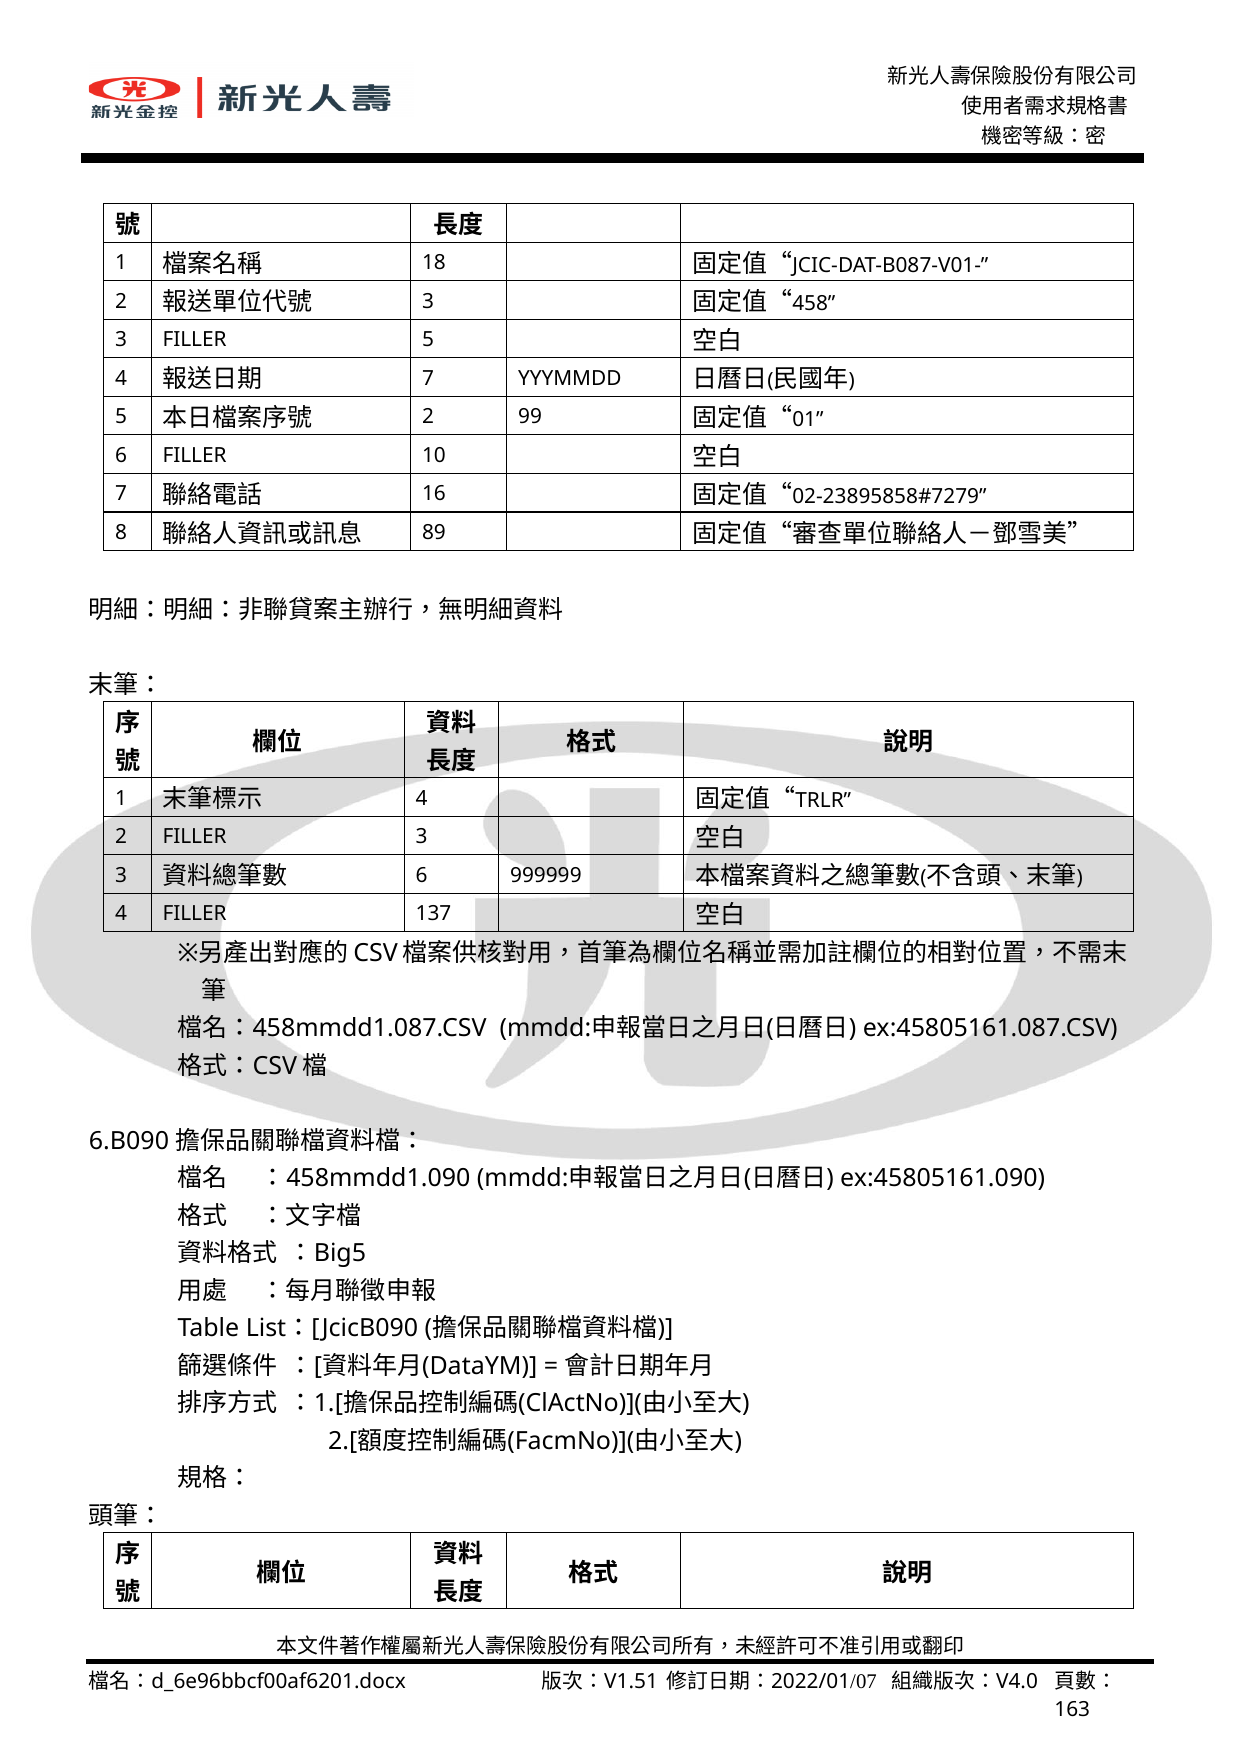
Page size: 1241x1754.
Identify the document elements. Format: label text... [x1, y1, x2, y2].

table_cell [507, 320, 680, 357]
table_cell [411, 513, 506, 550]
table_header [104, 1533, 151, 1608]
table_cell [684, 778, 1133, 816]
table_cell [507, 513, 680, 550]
list Table List：[JcicB090 (擔保品關聯檔資料檔)] [177, 1307, 1152, 1345]
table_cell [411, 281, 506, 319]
list 規格： [177, 1457, 1152, 1495]
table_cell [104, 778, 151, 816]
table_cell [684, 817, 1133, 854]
list 檔名 ：458mmdd1.090 (mmdd:申報當日之月日(日曆日) ex:45805161.090) [177, 1157, 1152, 1195]
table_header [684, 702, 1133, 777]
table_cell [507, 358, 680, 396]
list 格式：CSV檔 [177, 1045, 1152, 1082]
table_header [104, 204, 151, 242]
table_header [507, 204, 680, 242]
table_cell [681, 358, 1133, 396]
picture [88, 61, 414, 118]
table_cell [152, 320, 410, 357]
list 檔名：458mmdd1.087.CSV (mmdd:申報當日之月日(日曆日) ex:45805161.087.CSV) [177, 1007, 1152, 1045]
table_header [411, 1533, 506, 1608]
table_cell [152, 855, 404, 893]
list 資料格式 ：Big5 [177, 1232, 1152, 1270]
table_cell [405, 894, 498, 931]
text 頭筆： [89, 1495, 1152, 1532]
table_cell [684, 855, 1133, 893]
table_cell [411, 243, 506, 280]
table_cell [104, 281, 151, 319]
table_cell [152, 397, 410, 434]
list ※另產出對應的CSV檔案供核對用，首筆為欄位名稱並需加註欄位的相對位置，不需末筆 [177, 932, 1152, 1007]
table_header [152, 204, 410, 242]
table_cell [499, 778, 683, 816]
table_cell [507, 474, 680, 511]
text 6.B090 擔保品關聯檔資料檔： [89, 1120, 1152, 1157]
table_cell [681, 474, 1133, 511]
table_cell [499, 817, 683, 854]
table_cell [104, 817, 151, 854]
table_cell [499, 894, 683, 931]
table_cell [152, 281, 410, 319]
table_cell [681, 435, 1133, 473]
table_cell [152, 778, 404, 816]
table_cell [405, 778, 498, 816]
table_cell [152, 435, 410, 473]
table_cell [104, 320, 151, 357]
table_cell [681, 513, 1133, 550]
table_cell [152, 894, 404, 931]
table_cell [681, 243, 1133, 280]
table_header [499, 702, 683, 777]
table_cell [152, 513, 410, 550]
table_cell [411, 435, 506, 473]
list 用處 ：每月聯徵申報 [177, 1270, 1152, 1307]
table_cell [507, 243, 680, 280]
list 篩選條件 ：[資料年月(DataYM)] = 會計日期年月 [177, 1345, 1152, 1382]
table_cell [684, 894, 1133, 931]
picture [25, 713, 1215, 1166]
text 明細：明細：非聯貸案主辦行，無明細資料 [89, 588, 1152, 626]
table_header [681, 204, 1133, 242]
list 2.[額度控制編碼(FacmNo)](由小至大) [328, 1420, 1152, 1457]
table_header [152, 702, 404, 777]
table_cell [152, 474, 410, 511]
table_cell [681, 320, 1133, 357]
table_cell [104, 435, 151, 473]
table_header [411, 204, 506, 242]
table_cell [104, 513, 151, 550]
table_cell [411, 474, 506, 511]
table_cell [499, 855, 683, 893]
text 末筆： [89, 663, 1152, 701]
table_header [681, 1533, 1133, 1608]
list 排序方式 ：1.[擔保品控制編碼(ClActNo)](由小至大) [177, 1382, 1152, 1420]
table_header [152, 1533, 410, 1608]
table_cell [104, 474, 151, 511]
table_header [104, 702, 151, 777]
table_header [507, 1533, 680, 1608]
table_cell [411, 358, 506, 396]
list 格式 ：文字檔 [177, 1195, 1152, 1232]
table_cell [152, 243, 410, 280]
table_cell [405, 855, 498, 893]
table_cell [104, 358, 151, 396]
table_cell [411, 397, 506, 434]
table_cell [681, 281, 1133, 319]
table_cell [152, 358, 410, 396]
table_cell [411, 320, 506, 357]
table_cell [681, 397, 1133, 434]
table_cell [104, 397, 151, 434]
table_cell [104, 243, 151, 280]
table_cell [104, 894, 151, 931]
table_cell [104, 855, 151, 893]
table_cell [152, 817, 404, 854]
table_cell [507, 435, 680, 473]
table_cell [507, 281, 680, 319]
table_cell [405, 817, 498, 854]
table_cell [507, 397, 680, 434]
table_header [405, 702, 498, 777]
